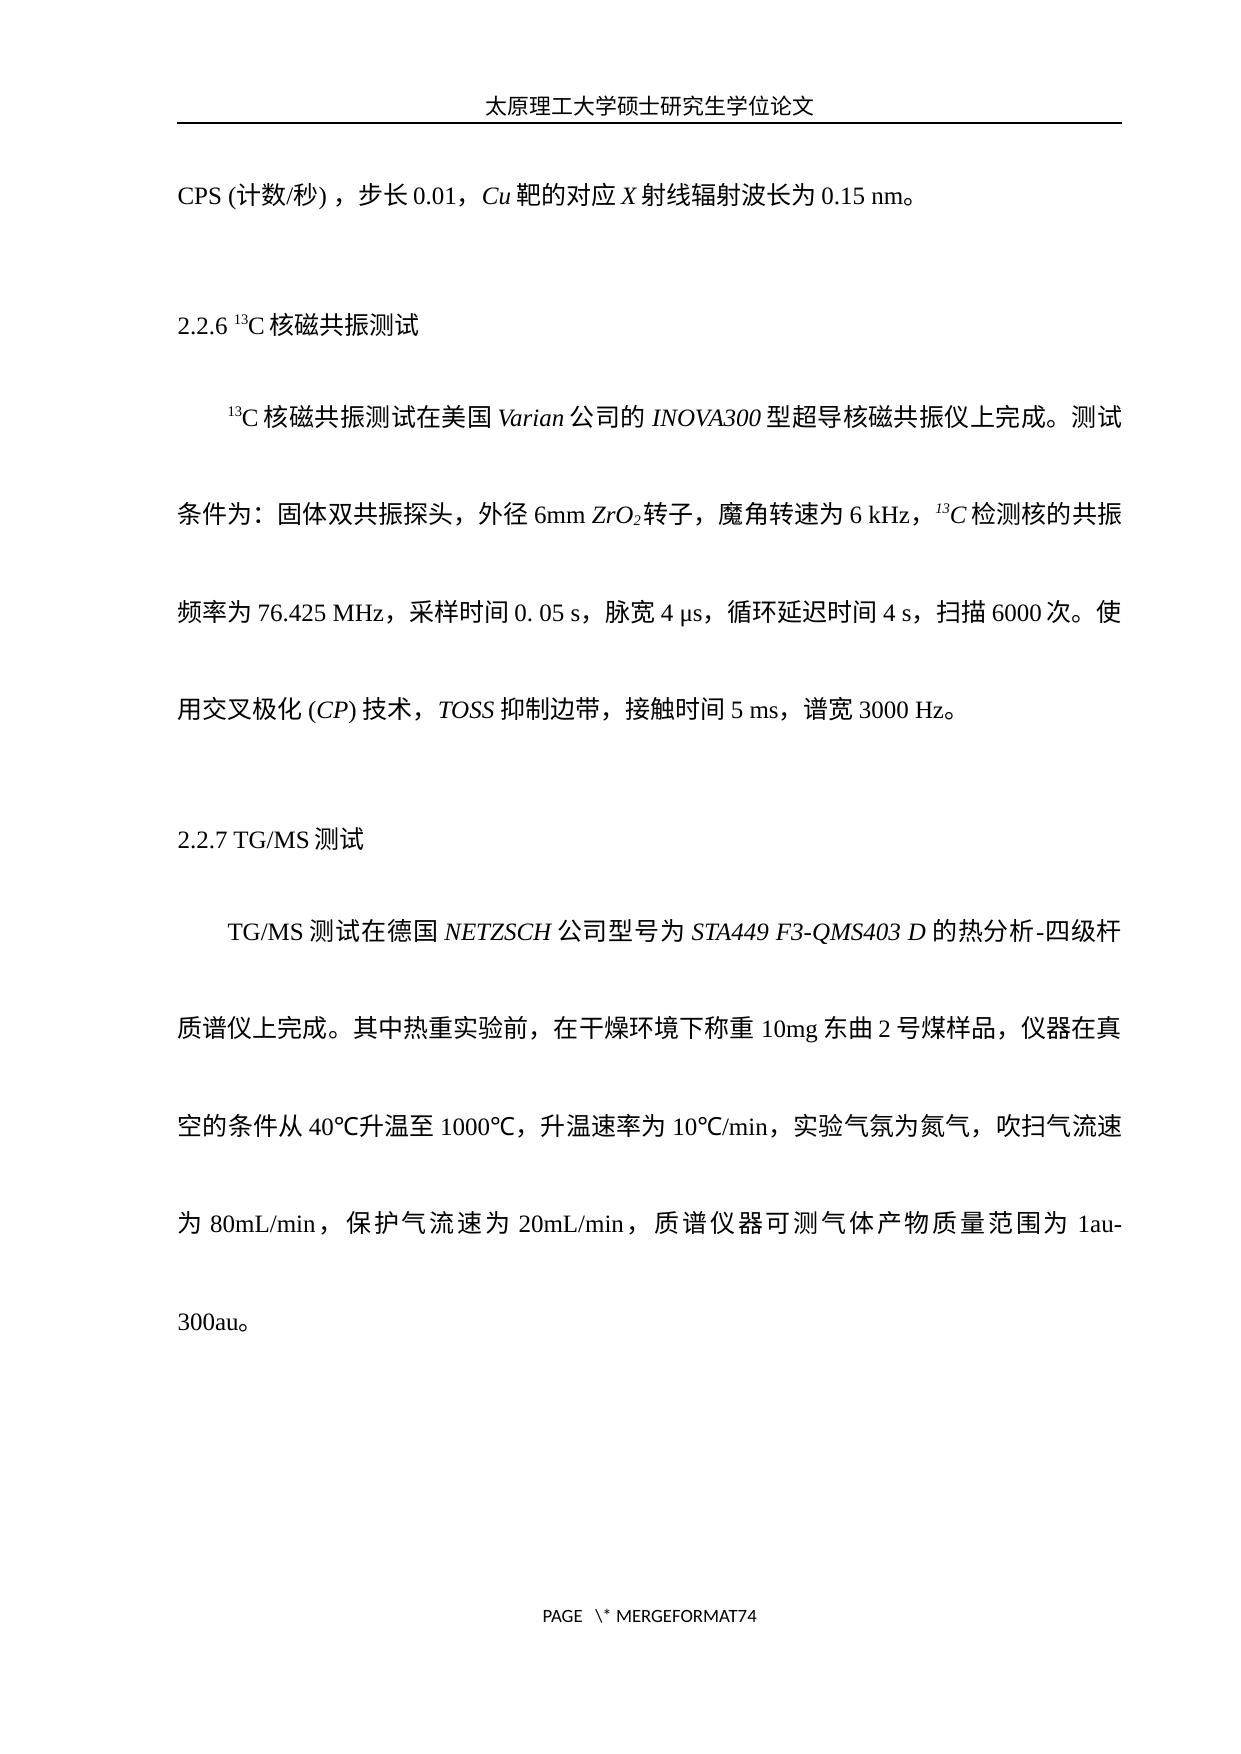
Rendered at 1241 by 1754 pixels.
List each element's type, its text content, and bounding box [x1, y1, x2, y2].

text 2.2.7 TG/MS测试 [177, 805, 1122, 870]
text TG/MS测试在德国NETZSCH公司型号为STA449 F3-QMS403 D的热分析-四级杆质谱仪上完成。其中热重实验前，在干燥环境下称重10mg东曲2号煤样品，仪器在真空的条件从40℃升温至1000℃，升温速率为10℃/min，实验气氛为氮气，吹扫气流速为80mL/min，保护气流速为20mL/min，质谱仪器可测气体产物质量范围为1au-300au。 [177, 897, 1122, 1352]
text 13C核磁共振测试在美国Varian公司的 INOVA300型超导核磁共振仪上完成。测试条件为：固体双共振探头，外径6mm ZrO2转子，魔角转速为6 kHz，13C检测核的共振频率为76.425 MHz，采样时间0. 05 s，脉宽4 μs，循环延迟时间4 s，扫描6000次。使用交叉极化 (CP) 技术，TOSS 抑制边带，接触时间5 ms，谱宽3000 Hz。 [177, 383, 1122, 740]
text 2.2.6 13C核磁共振测试 [177, 291, 1122, 356]
